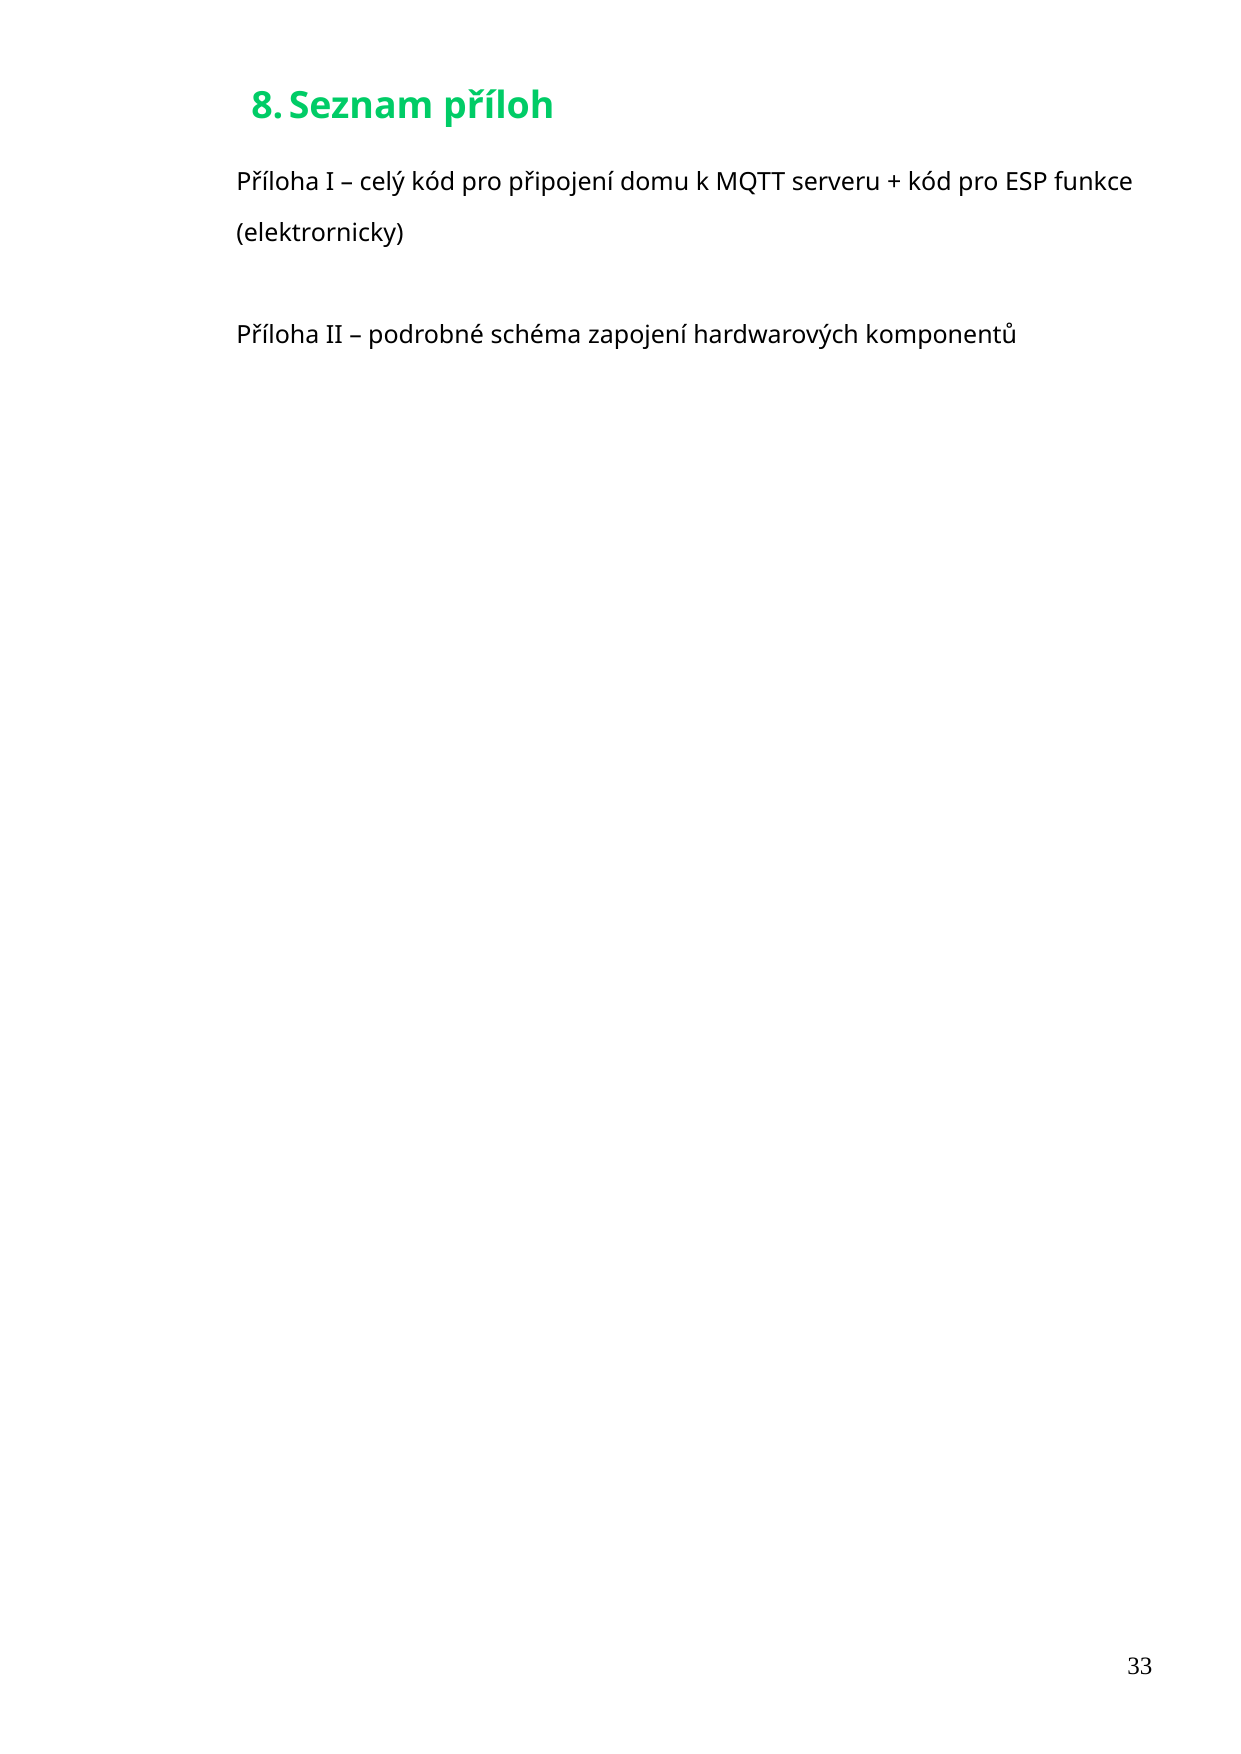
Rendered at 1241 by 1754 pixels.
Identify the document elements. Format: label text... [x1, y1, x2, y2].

text Příloha II – podrobné schéma zapojení hardwarových komponentů [236, 316, 1152, 350]
subtitle Seznam příloh [251, 78, 1152, 129]
text Příloha I – celý kód pro připojení domu k MQTT serveru + kód pro ESP funkce (elektrornicky) [236, 163, 1152, 248]
